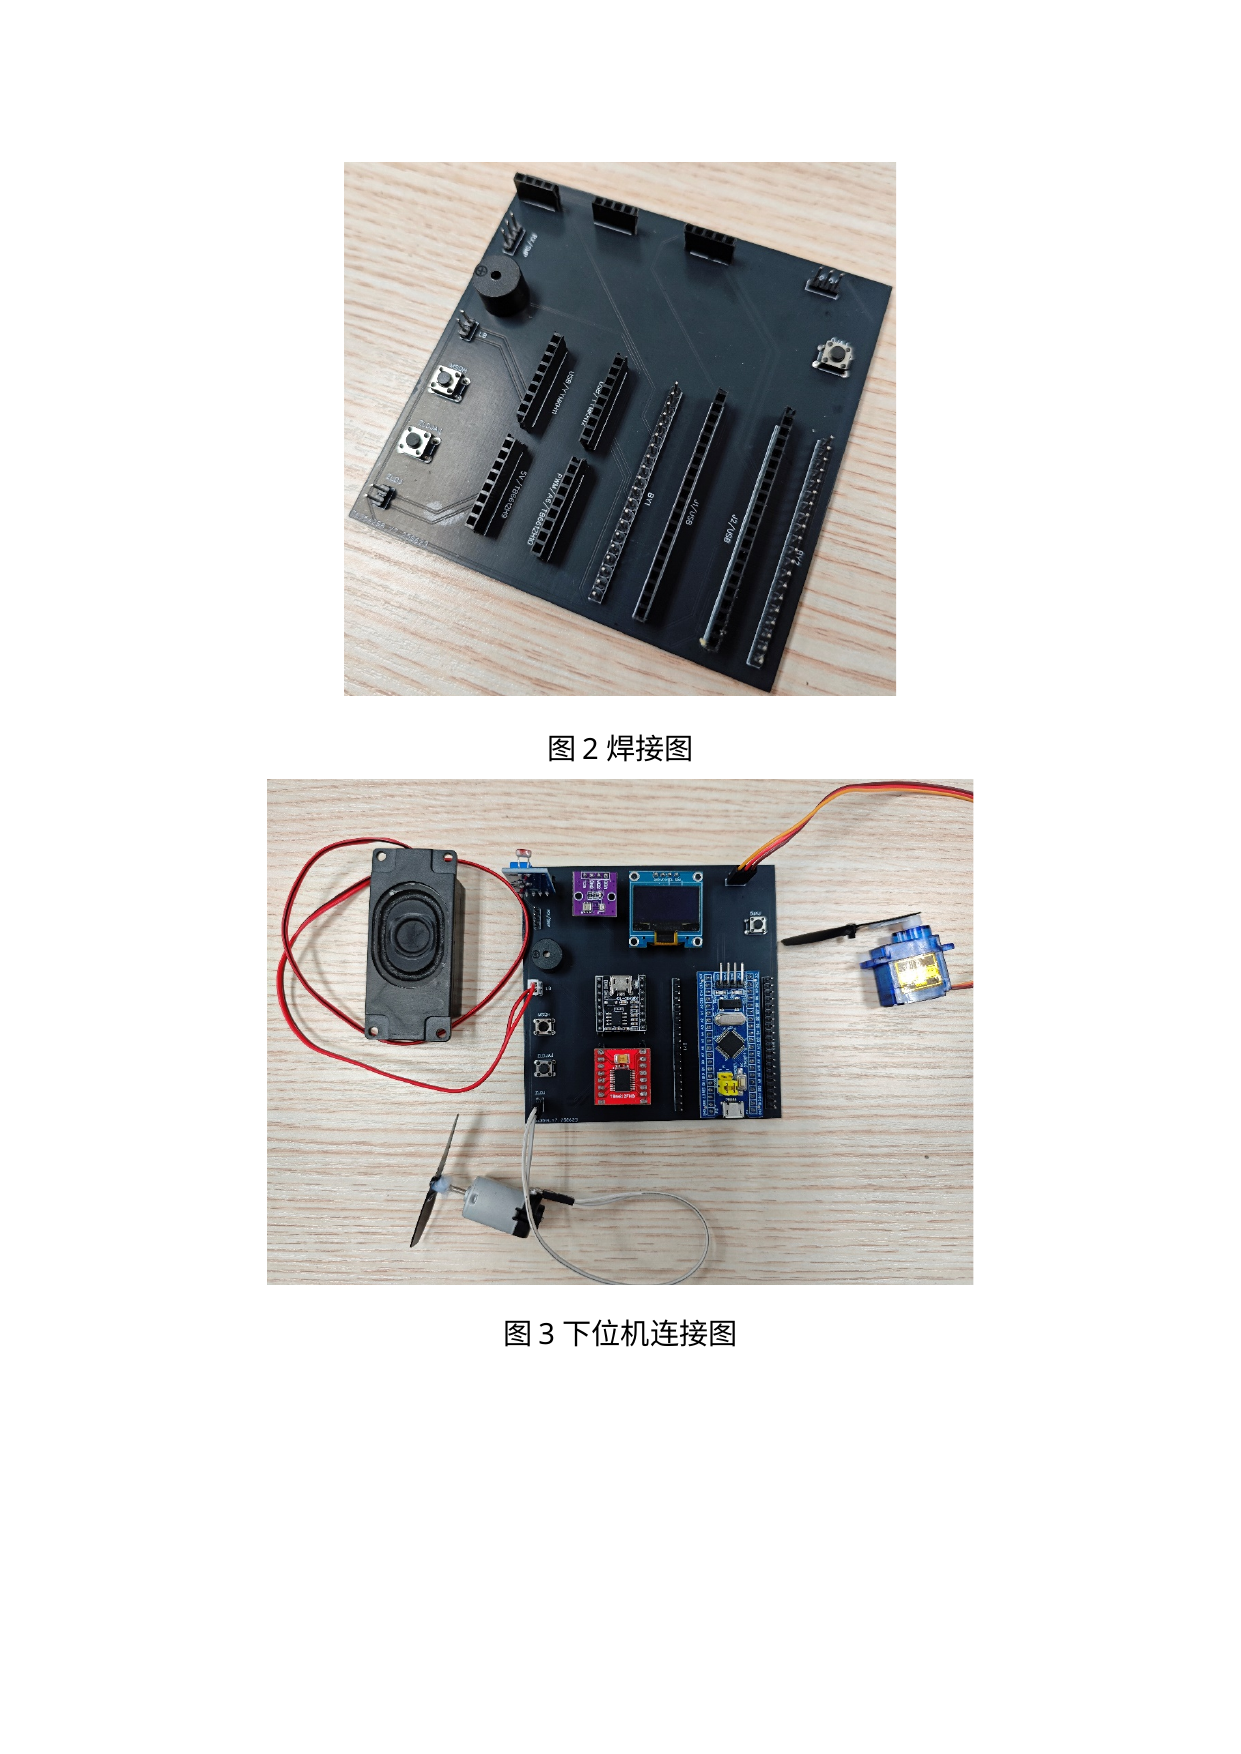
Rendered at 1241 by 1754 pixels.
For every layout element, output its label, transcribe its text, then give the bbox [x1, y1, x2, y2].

picture [267, 779, 974, 1285]
text 图2 焊接图 [187, 714, 1053, 779]
text 图3 下位机连接图 [187, 1299, 1053, 1364]
picture [344, 162, 897, 696]
